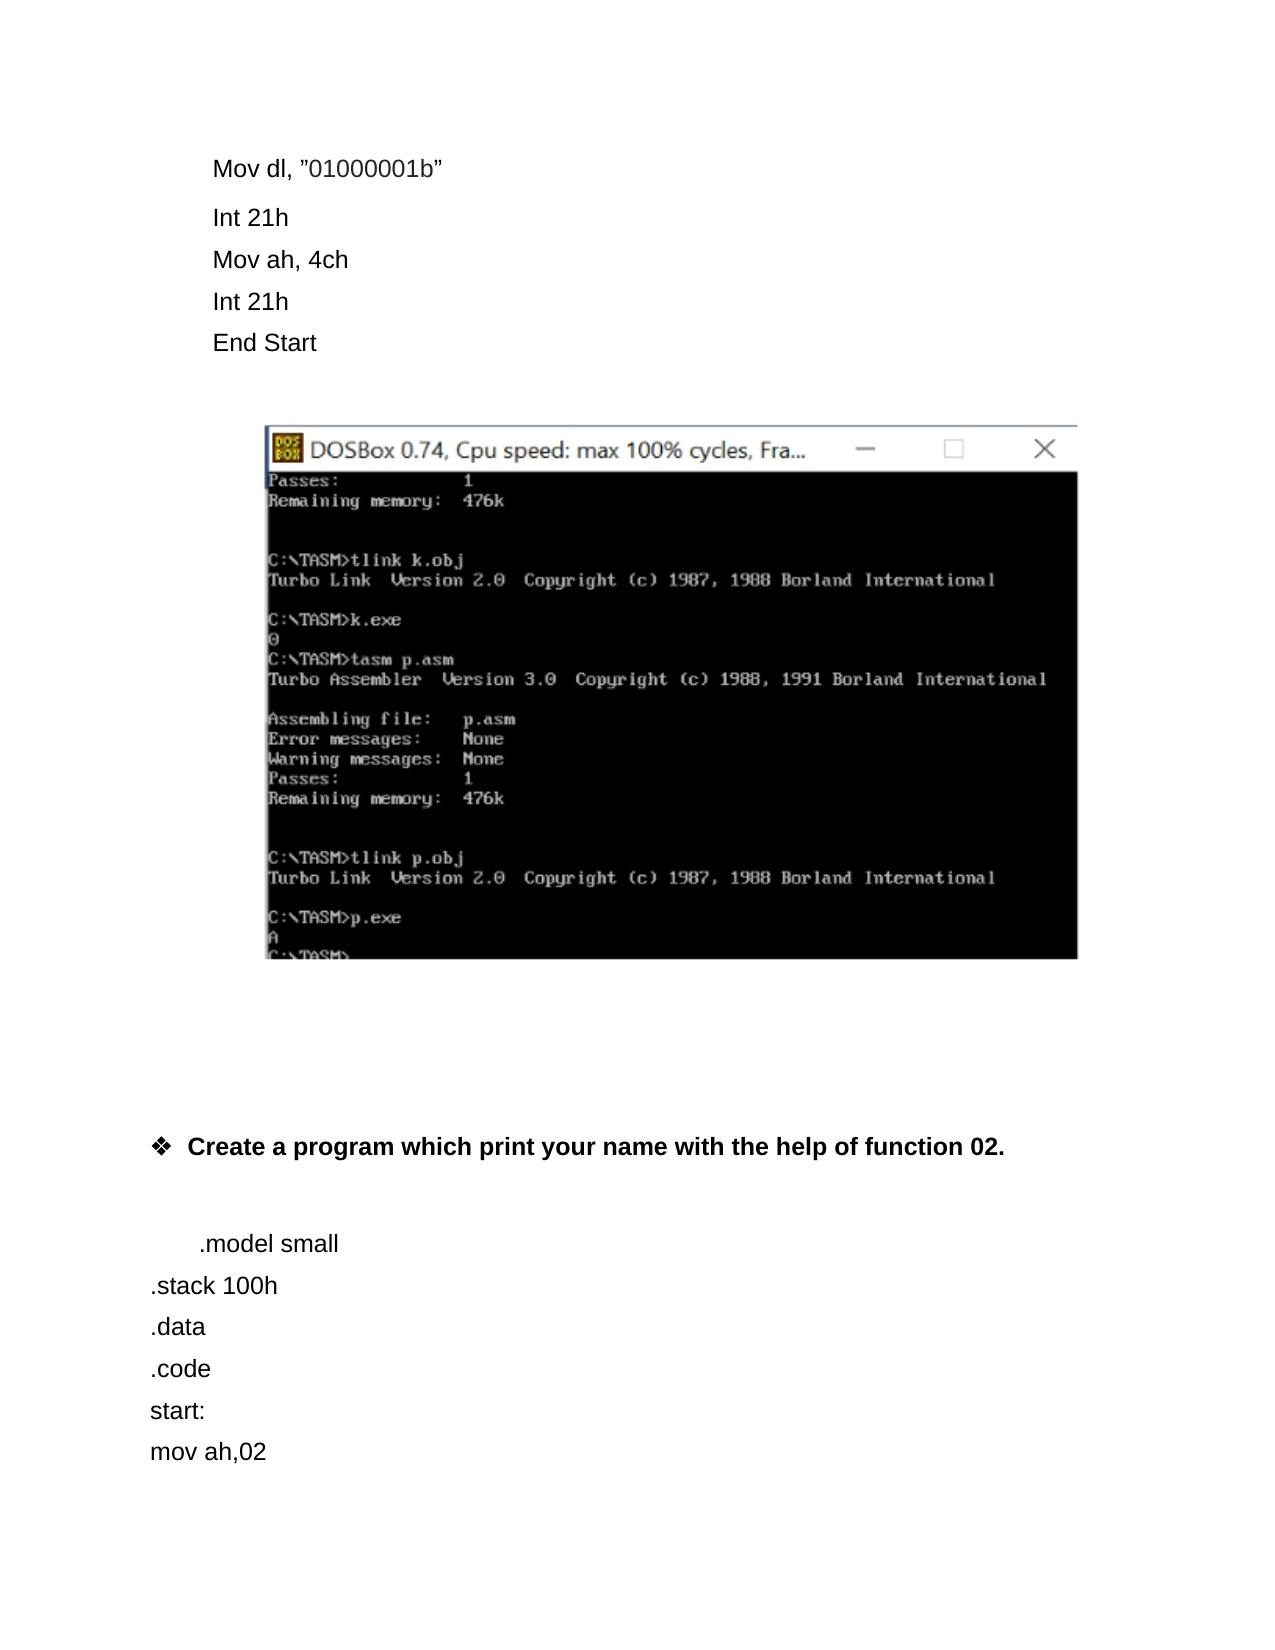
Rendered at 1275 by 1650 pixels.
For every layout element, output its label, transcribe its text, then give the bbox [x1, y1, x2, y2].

text mov ah,02 [150, 1433, 1125, 1471]
text Mov dl, ”01000001b” [150, 150, 1125, 187]
text Int 21h [150, 199, 1125, 236]
text .data [150, 1308, 1125, 1346]
picture [161, 416, 1114, 961]
text .stack 100h [150, 1266, 1125, 1304]
text End Start [150, 324, 1125, 361]
text start: [150, 1391, 1125, 1429]
text .code [150, 1350, 1125, 1387]
list Create a program which print your name with the help of function 02. [150, 1127, 1125, 1165]
text .model small [150, 1225, 1125, 1262]
text Mov ah, 4ch [150, 240, 1125, 278]
text Int 21h [150, 282, 1125, 319]
